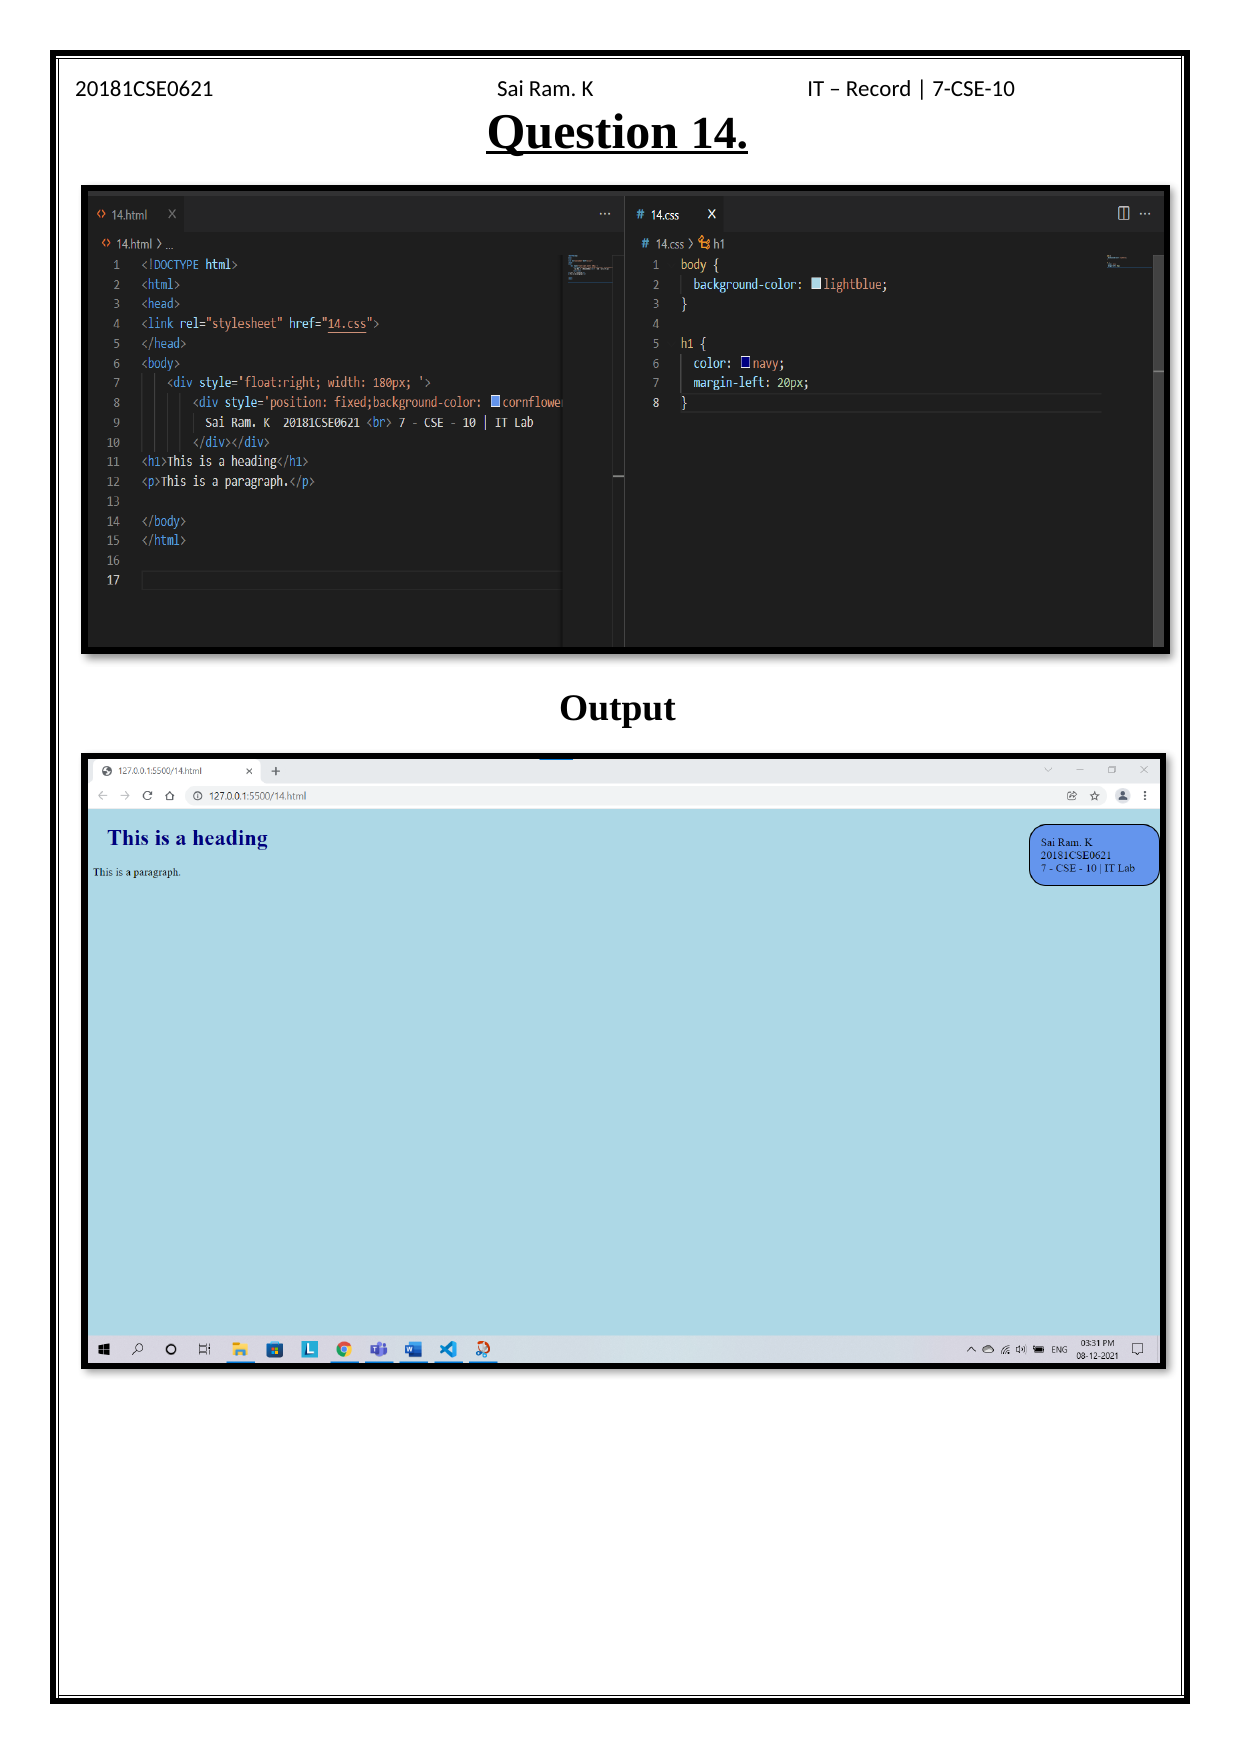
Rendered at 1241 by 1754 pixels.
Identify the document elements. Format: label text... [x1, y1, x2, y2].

text Output [75, 686, 1159, 729]
picture [88, 191, 1164, 647]
text Question 14. [75, 102, 1159, 159]
picture [88, 759, 1160, 1363]
